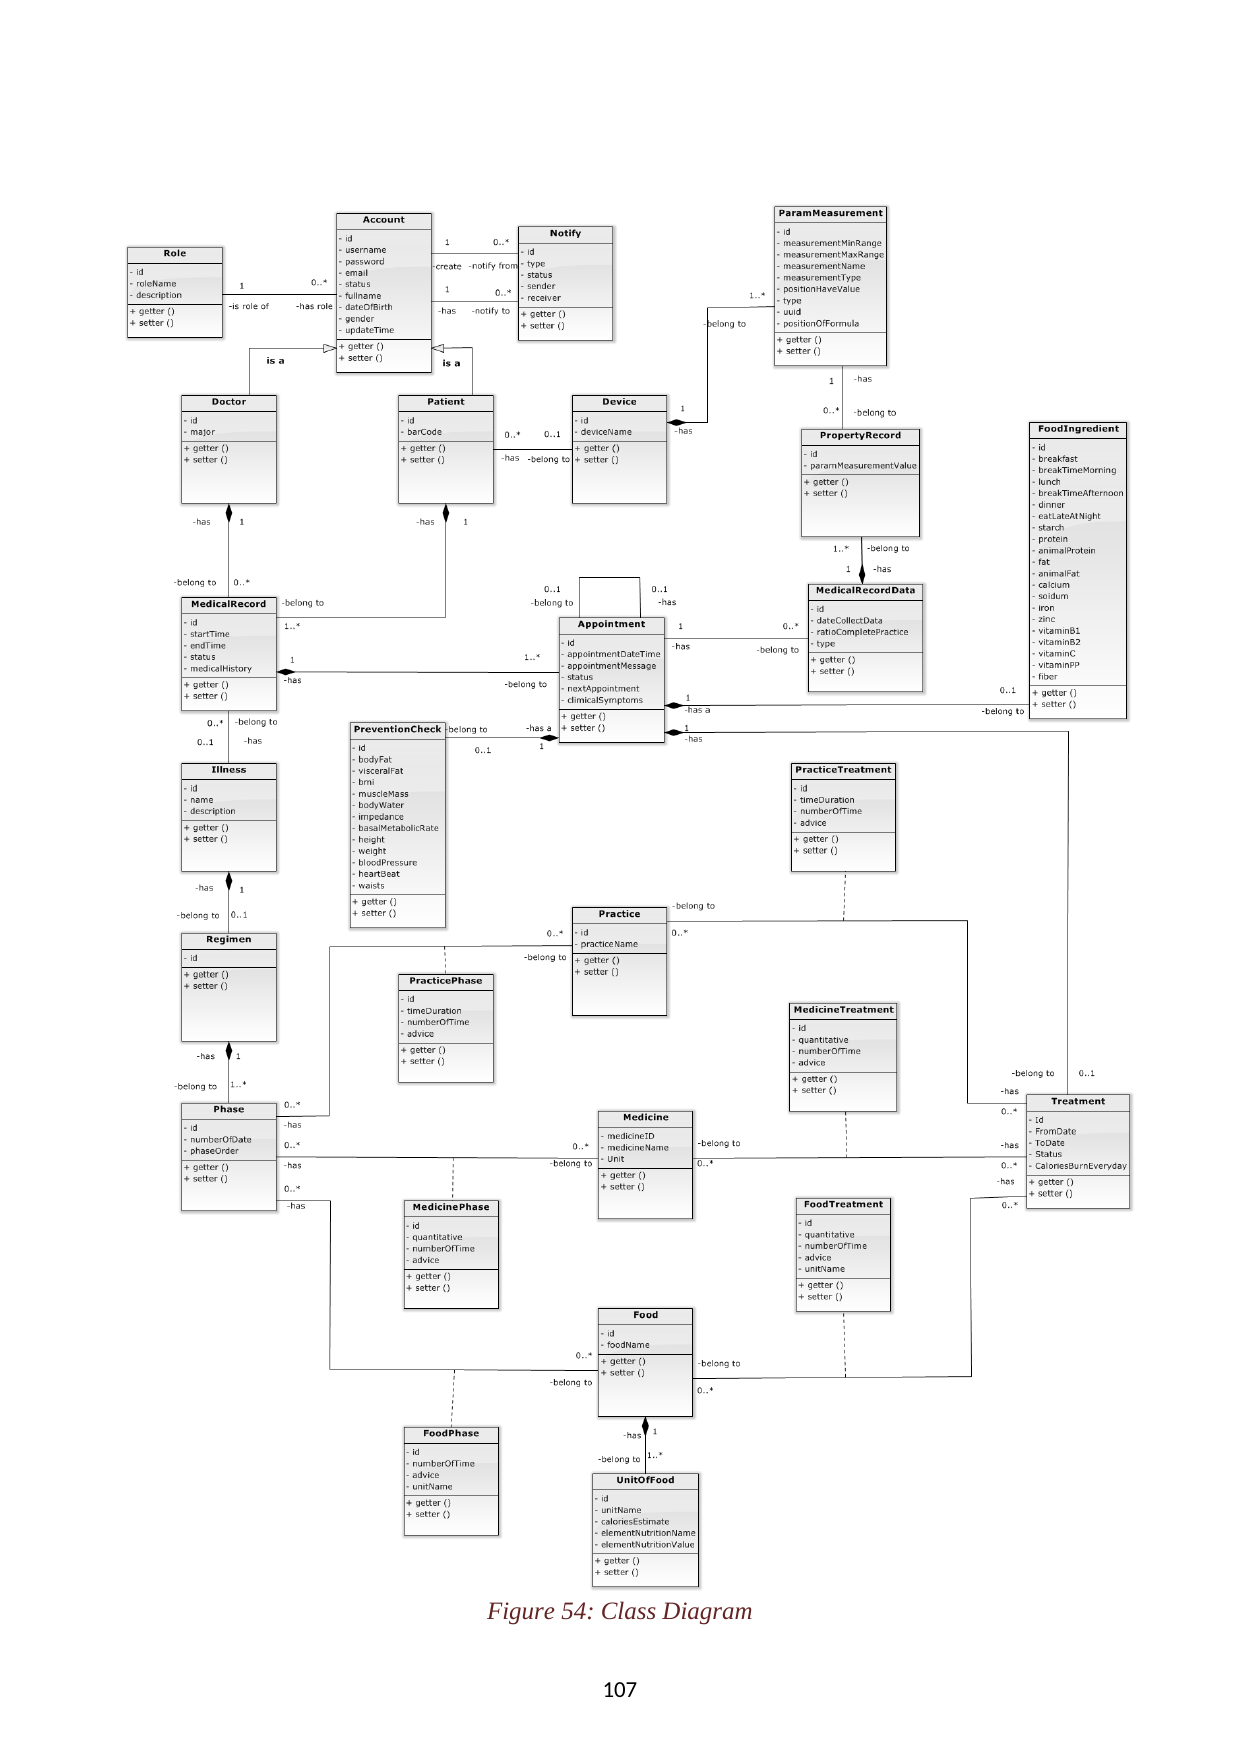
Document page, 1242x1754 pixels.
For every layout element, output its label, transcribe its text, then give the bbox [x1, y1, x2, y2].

picture [117, 196, 1139, 1597]
